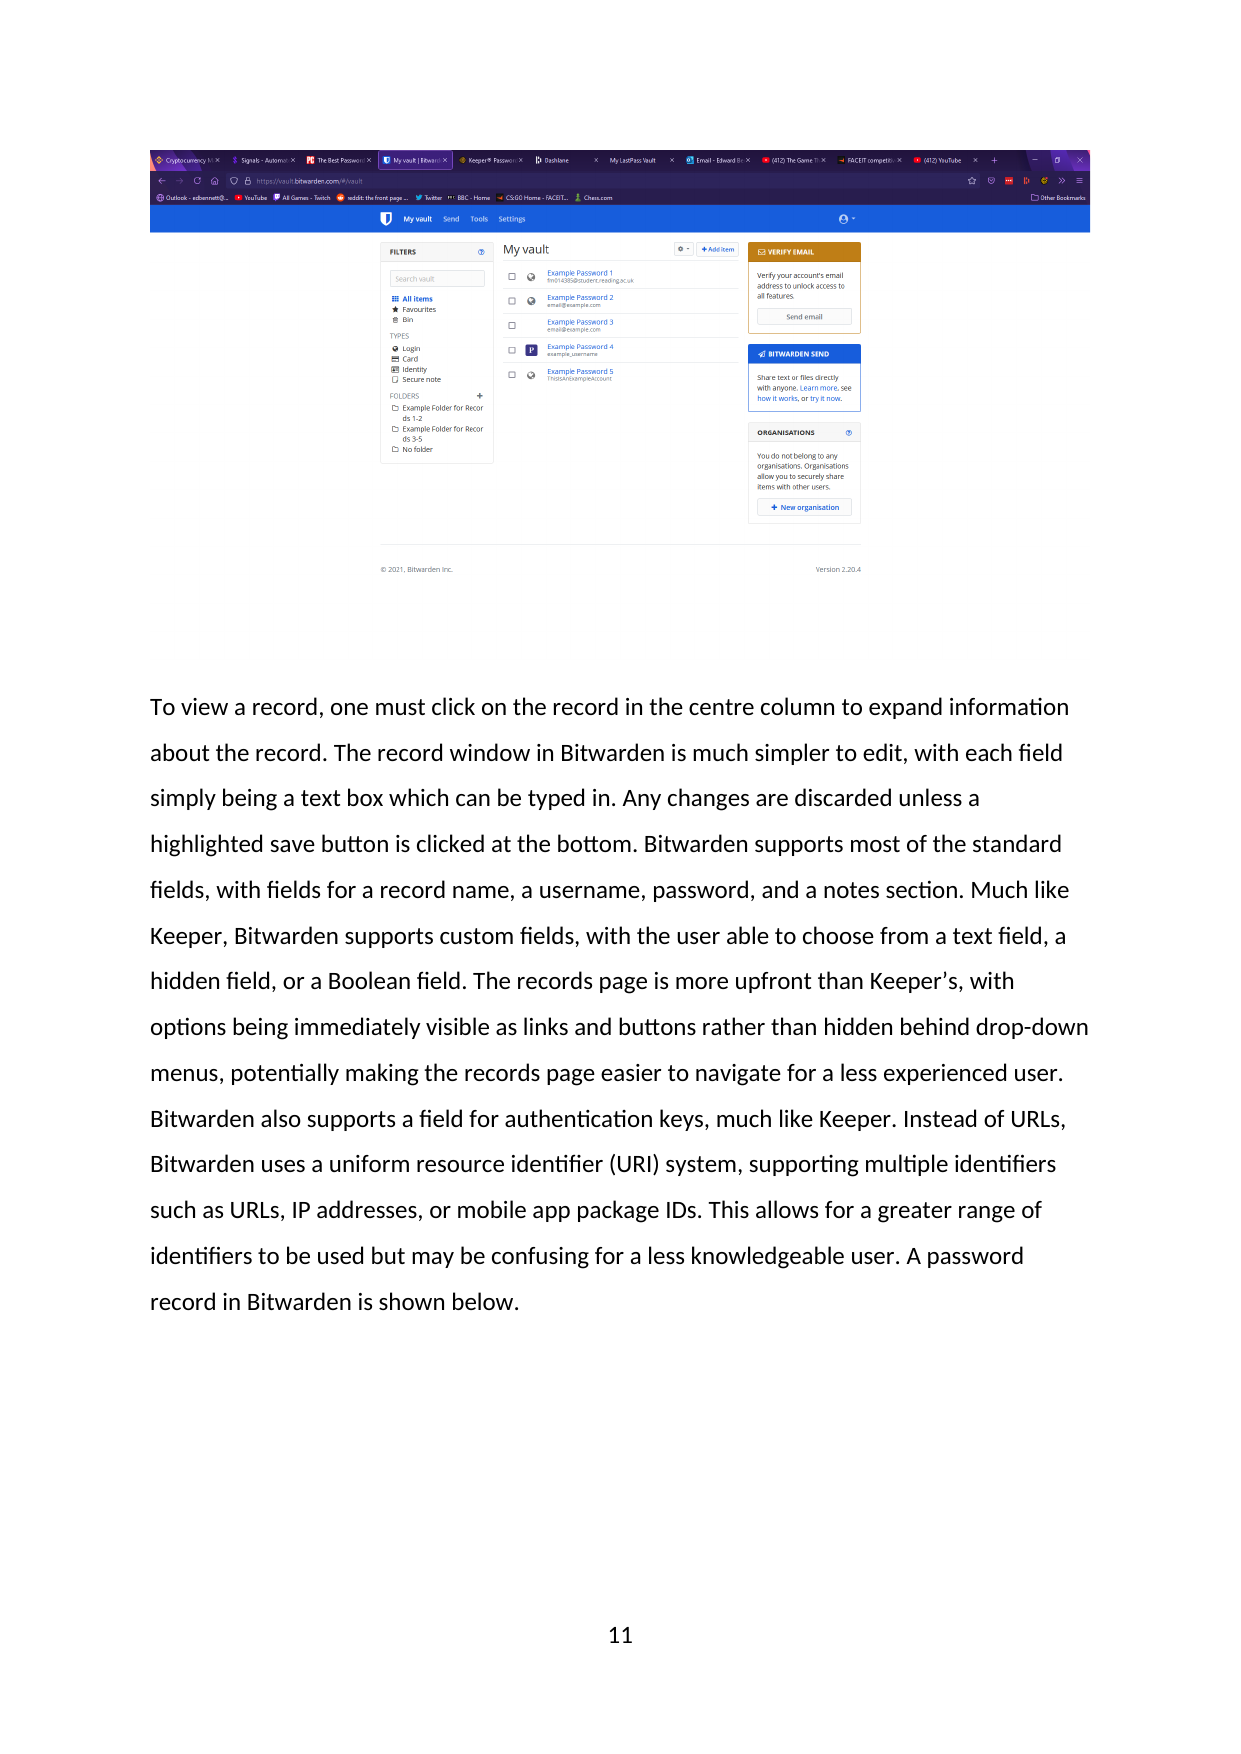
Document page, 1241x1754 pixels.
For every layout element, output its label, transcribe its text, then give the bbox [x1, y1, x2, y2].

picture [150, 150, 1091, 660]
text To view a record, one must click on the record in the centre column to expand information about the record. The record window in Bitwarden is much simpler to edit, with each field simply being a text box which can be typed in. Any changes are discarded unless a highlighted save button is clicked at the bottom. Bitwarden supports most of the standard fields, with fields for a record name, a username, password, and a notes section. Much like Keeper, Bitwarden supports custom fields, with the user able to choose from a text field, a hidden field, or a Boolean field. The records page is more upfront than Keeper’s, with options being immediately visible as links and buttons rather than hidden behind drop-down menus, potentially making the records page easier to navigate for a less experienced user. Bitwarden also supports a field for authentication keys, much like Keeper. Instead of URLs, Bitwarden uses a uniform resource identifier (URI) system, supporting multiple identifiers such as URLs, IP addresses, or mobile app package IDs. This allows for a greater range of identifiers to be used but may be confusing for a less knowledgeable user. A password record in Bitwarden is shown below. [150, 691, 1090, 1316]
